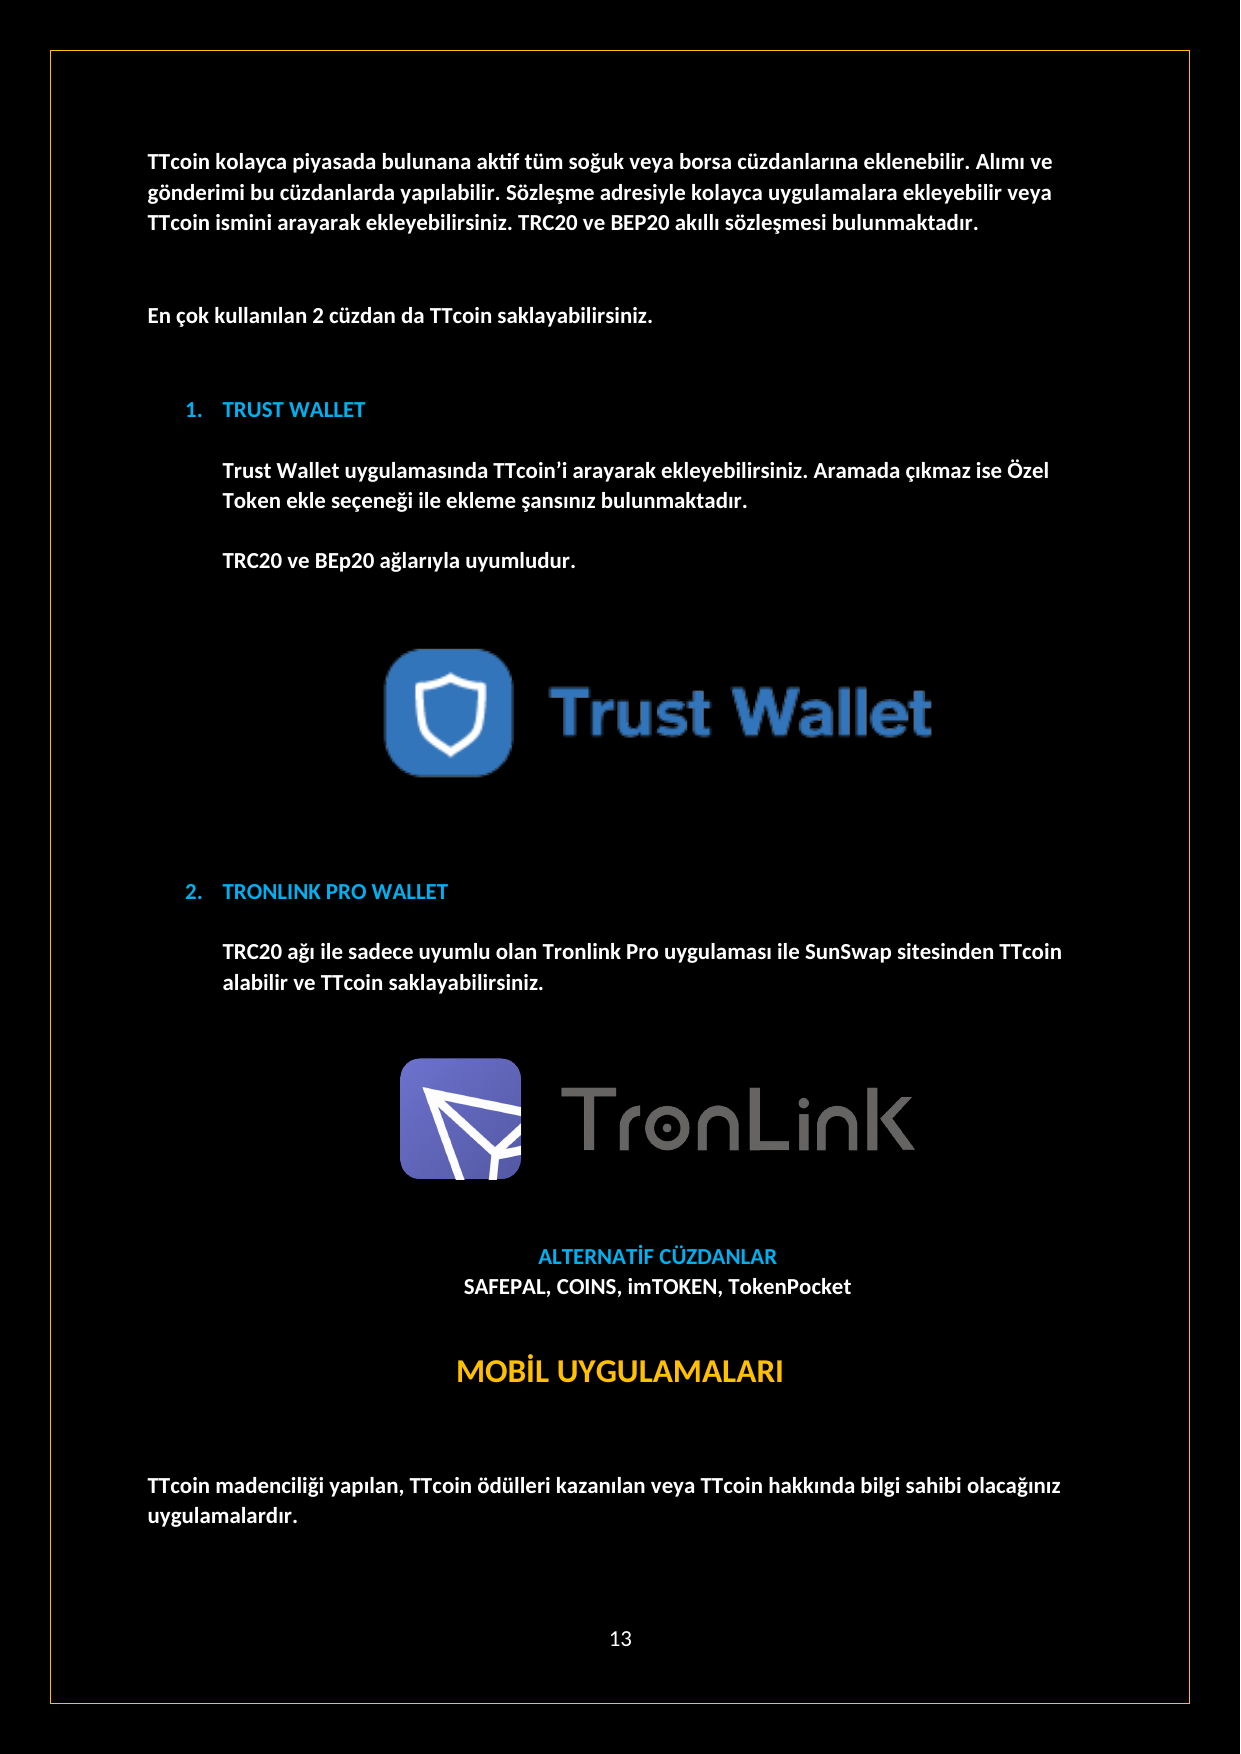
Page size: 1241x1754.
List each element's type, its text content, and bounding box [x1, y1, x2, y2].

picture [345, 606, 971, 815]
list TRONLINK PRO WALLET [185, 877, 1093, 905]
list ALTERNATİF CÜZDANLAR [222, 1242, 1093, 1270]
text TTcoin kolayca piyasada bulunana aktif tüm soğuk veya borsa cüzdanlarına eklenebilir. Alımı ve gönderimi bu cüzdanlarda yapılabilir. Sözleşme adresiyle kolayca uygulamalara ekleyebilir veya TTcoin ismini arayarak ekleyebilirsiniz. TRC20 ve BEP20 akıllı sözleşmesi bulunmaktadır. [147, 147, 1093, 236]
picture [400, 1058, 915, 1180]
list TRC20 ağı ile sadece uyumlu olan Tronlink Pro uygulaması ile SunSwap sitesinden TTcoin alabilir ve TTcoin saklayabilirsiniz. [222, 937, 1093, 996]
list SAFEPAL, COINS, imTOKEN, TokenPocket [222, 1272, 1093, 1301]
text En çok kullanılan 2 cüzdan da TTcoin saklayabilirsiniz. [147, 302, 1093, 330]
list Trust Wallet uygulamasında TTcoin’i arayarak ekleyebilirsiniz. Aramada çıkmaz ise Özel Token ekle seçeneği ile ekleme şansınız bulunmaktadır. [222, 456, 1093, 514]
list TRC20 ve BEp20 ağlarıyla uyumludur. [222, 546, 1093, 574]
text MOBİL UYGULAMALARI [147, 1349, 1093, 1390]
text TTcoin madenciliği yapılan, TTcoin ödülleri kazanılan veya TTcoin hakkında bilgi sahibi olacağınız uygulamalardır. [147, 1471, 1093, 1529]
list TRUST WALLET [185, 395, 1093, 423]
